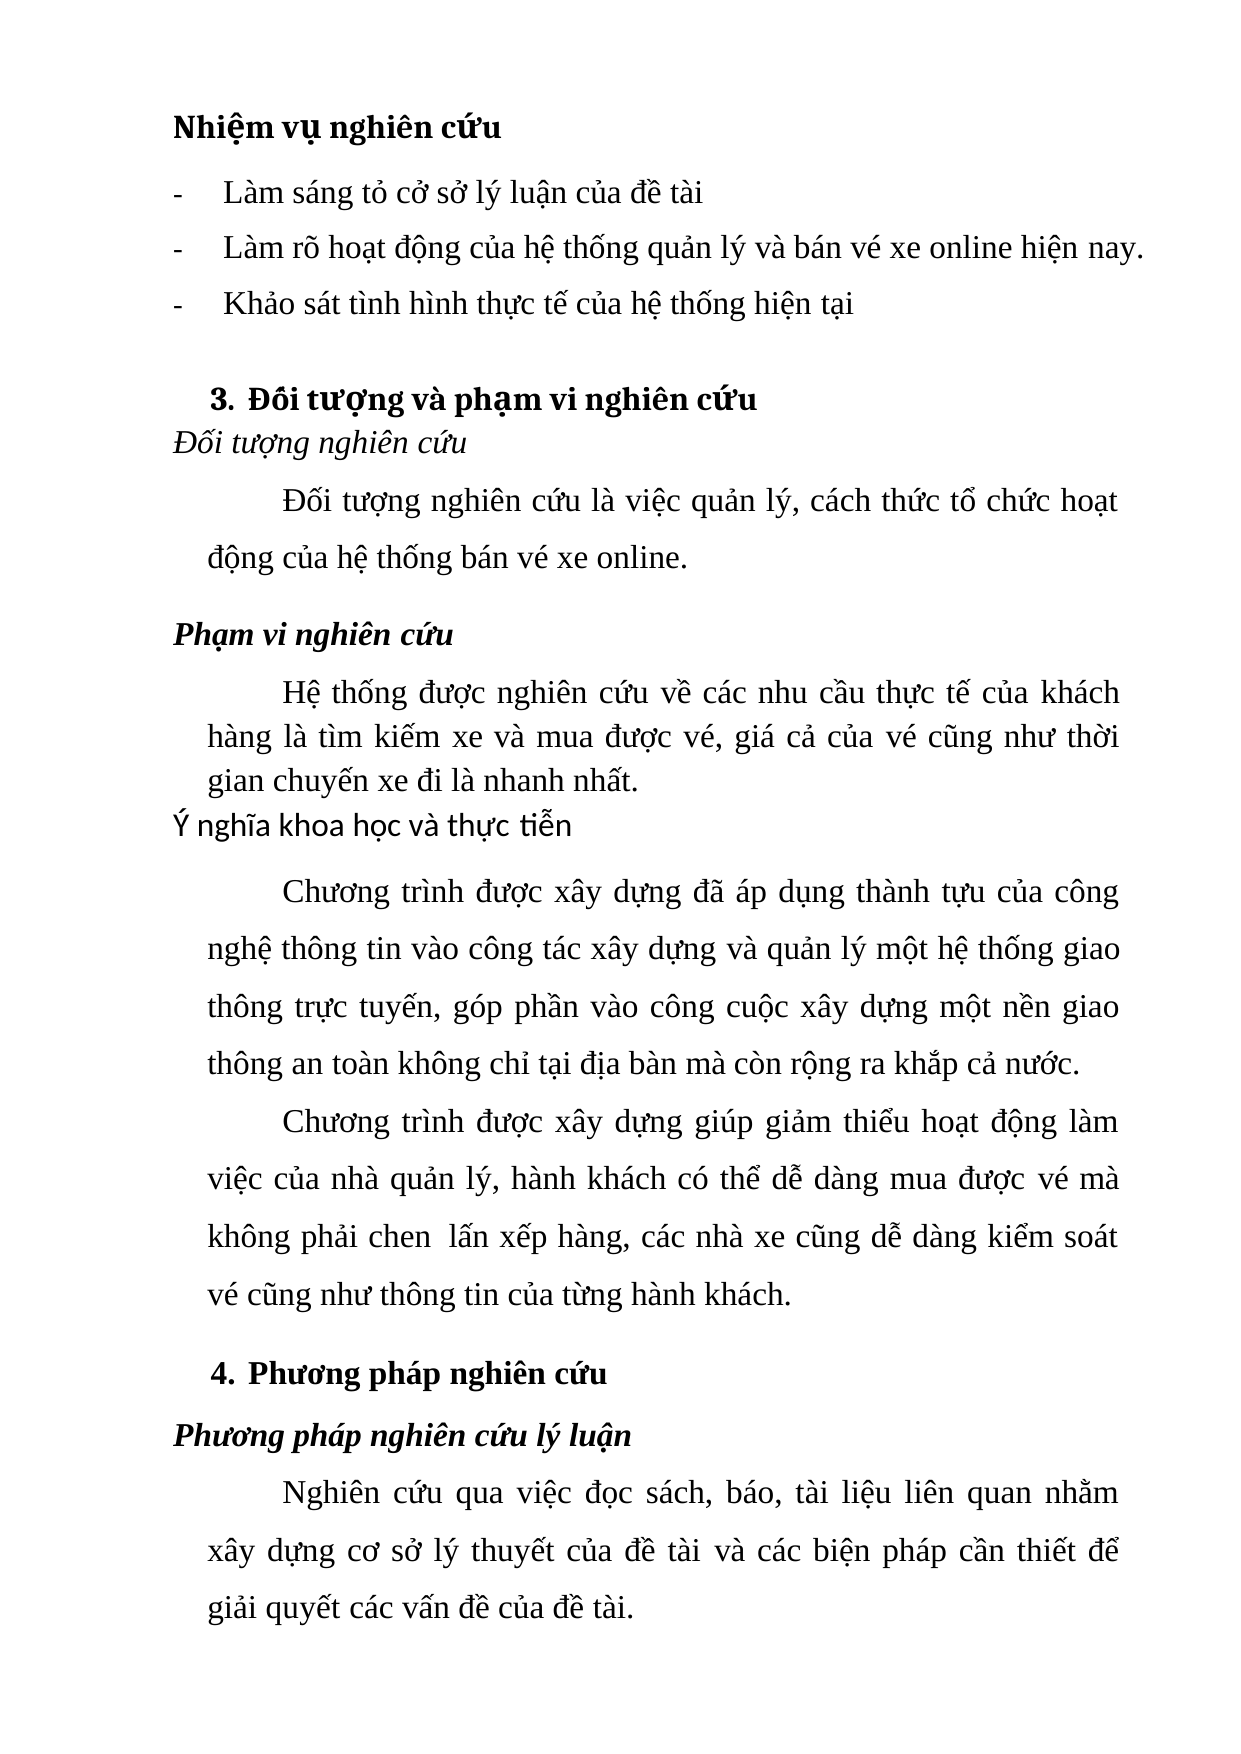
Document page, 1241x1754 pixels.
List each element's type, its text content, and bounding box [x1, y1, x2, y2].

text Chương trình được xây dựng đã áp dụng thành tựu của công nghệ thông tin vào công tác xây dựng và quản lý một hệ thống giao thông trực tuyến, góp phần vào công cuộc xây dựng một nền giao thông an toàn không chỉ tại địa bàn mà còn rộng ra khắp cả nước. [207, 871, 1121, 1082]
subtitle Phạm vi nghiên cứu [173, 614, 1159, 653]
text Ý nghĩa khoa học và thực tiễn [173, 804, 1159, 845]
subtitle Nhiệm vụ nghiên cứu [173, 108, 1159, 147]
text Đối tượng nghiên cứu [173, 422, 1159, 461]
text Nghiên cứu qua việc đọc sách, báo, tài liệu liên quan nhằm xây dựng cơ sở lý thuyết của đề tài và các biện pháp cần thiết để giải quyết các vấn đề của đề tài. [207, 1472, 1120, 1626]
list Khảo sát tình hình thực tế của hệ thống hiện tại [173, 283, 1159, 322]
text Chương trình được xây dựng giúp giảm thiểu hoạt động làm việc của nhà quản lý, hành khách có thể dễ dàng mua được vé mà không phải chen lấn xếp hàng, các nhà xe cũng dễ dàng kiểm soát vé cũng như thông tin của từng hành khách. [207, 1101, 1119, 1313]
text Hệ thống được nghiên cứu về các nhu cầu thực tế của khách hàng là tìm kiếm xe và mua được vé, giá cả của vé cũng như thời gian chuyến xe đi là nhanh nhất. [207, 672, 1120, 799]
text Đối tượng nghiên cứu là việc quản lý, cách thức tổ chức hoạt động của hệ thống bán vé xe online. [207, 480, 1119, 575]
list Làm rõ hoạt động của hệ thống quản lý và bán vé xe online hiện nay. [173, 227, 1159, 266]
subtitle Phương pháp nghiên cứu lý luận [173, 1415, 1159, 1453]
list Làm sáng tỏ cở sở lý luận của đề tài [173, 172, 1159, 211]
subtitle Đối tượng và phạm vi nghiên cứu [210, 381, 1159, 419]
subtitle Phương pháp nghiên cứu [210, 1353, 1159, 1391]
